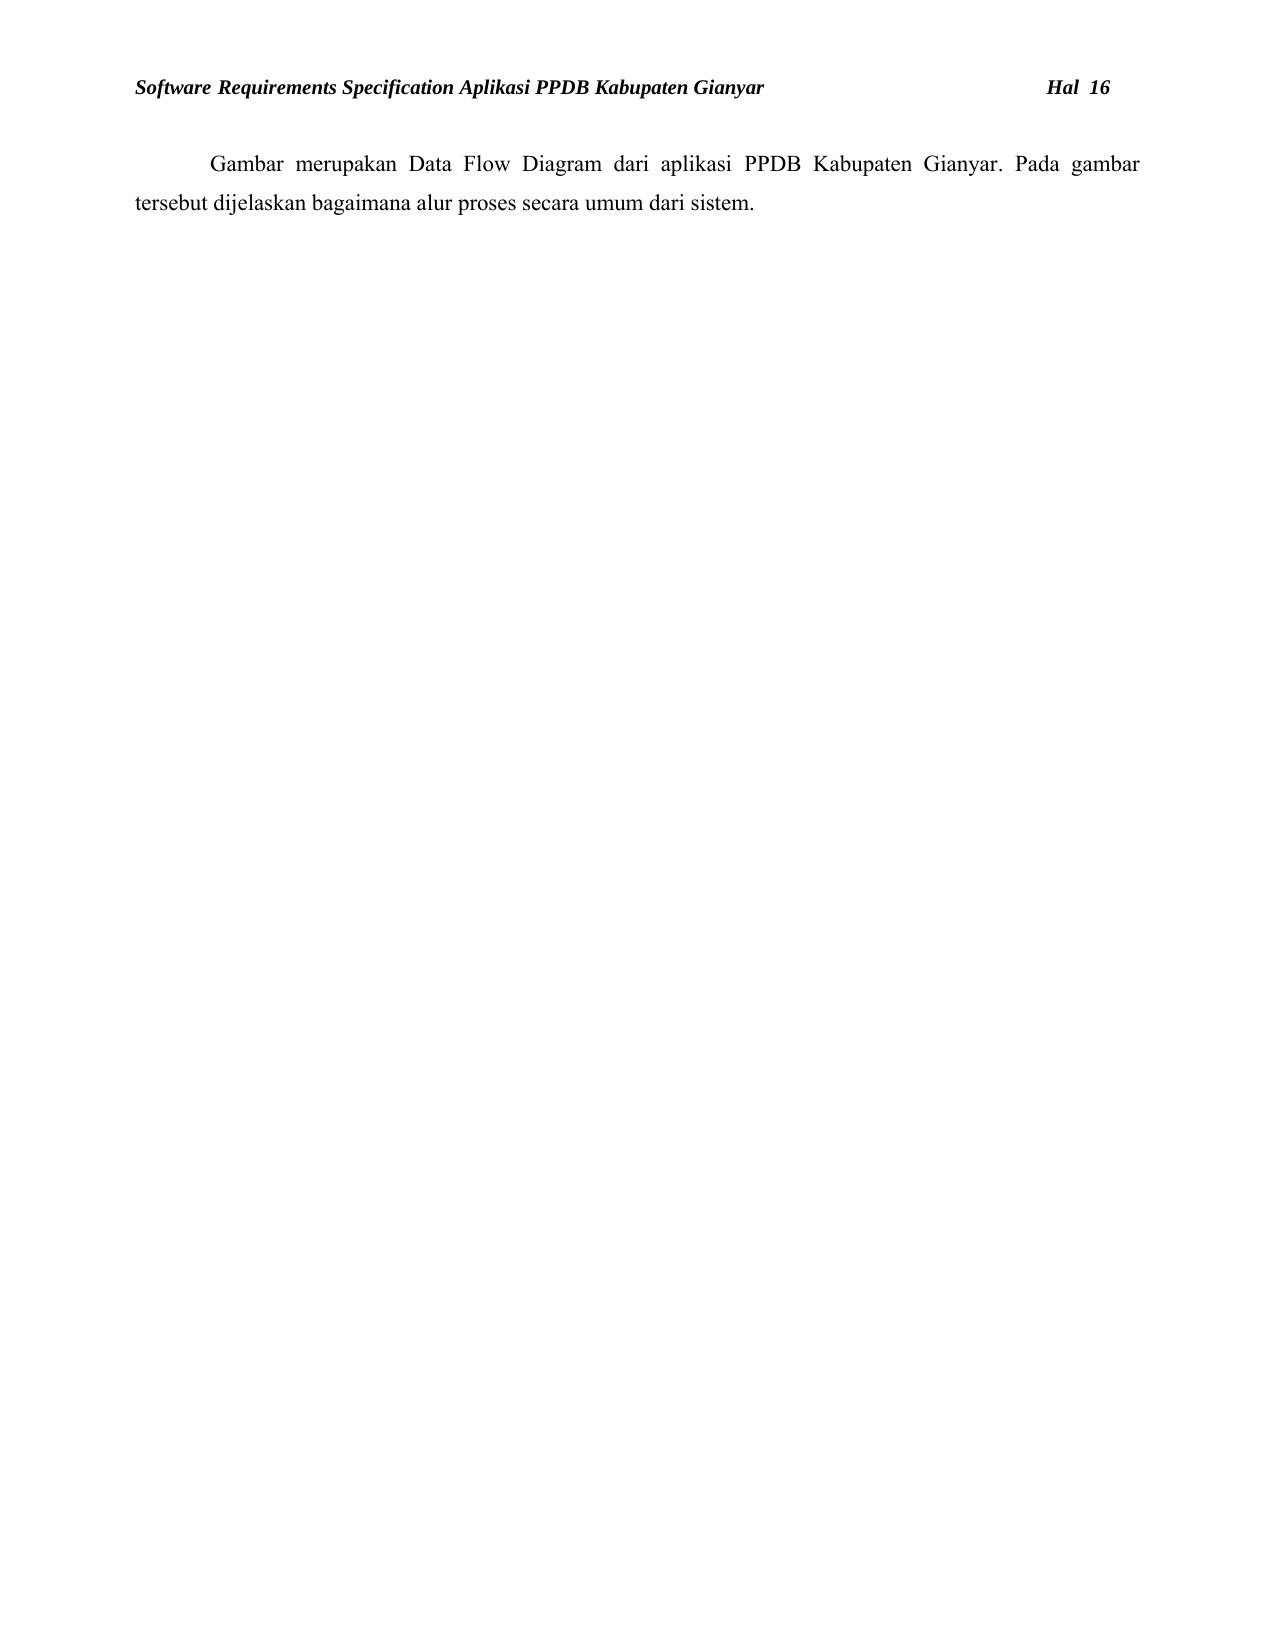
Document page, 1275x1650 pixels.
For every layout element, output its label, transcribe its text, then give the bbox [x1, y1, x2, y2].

text Gambar merupakan Data Flow Diagram dari aplikasi PPDB Kabupaten Gianyar. Pada gambar tersebut dijelaskan bagaimana alur proses secara umum dari sistem. [135, 150, 1140, 216]
